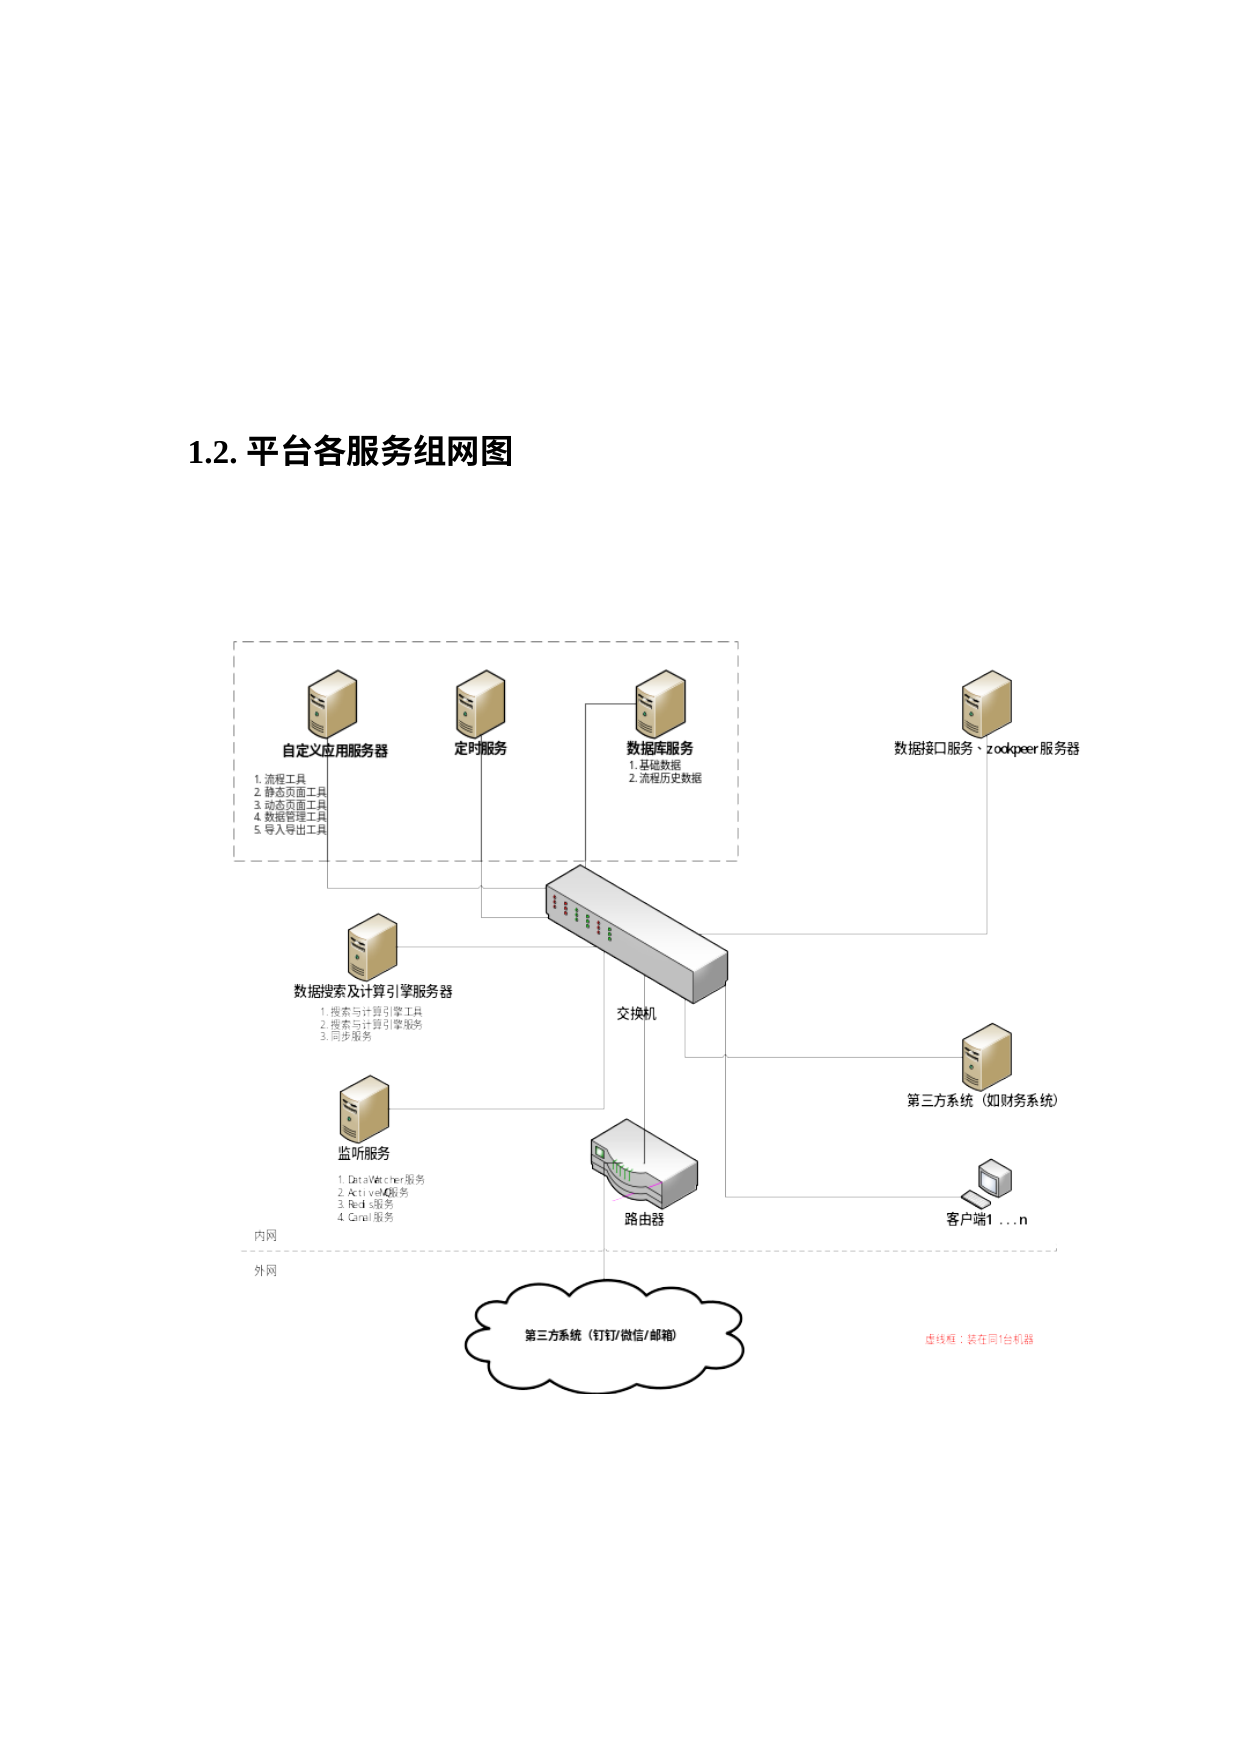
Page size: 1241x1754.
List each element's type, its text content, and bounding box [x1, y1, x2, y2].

subtitle 平台各服务组网图 [187, 417, 1053, 482]
